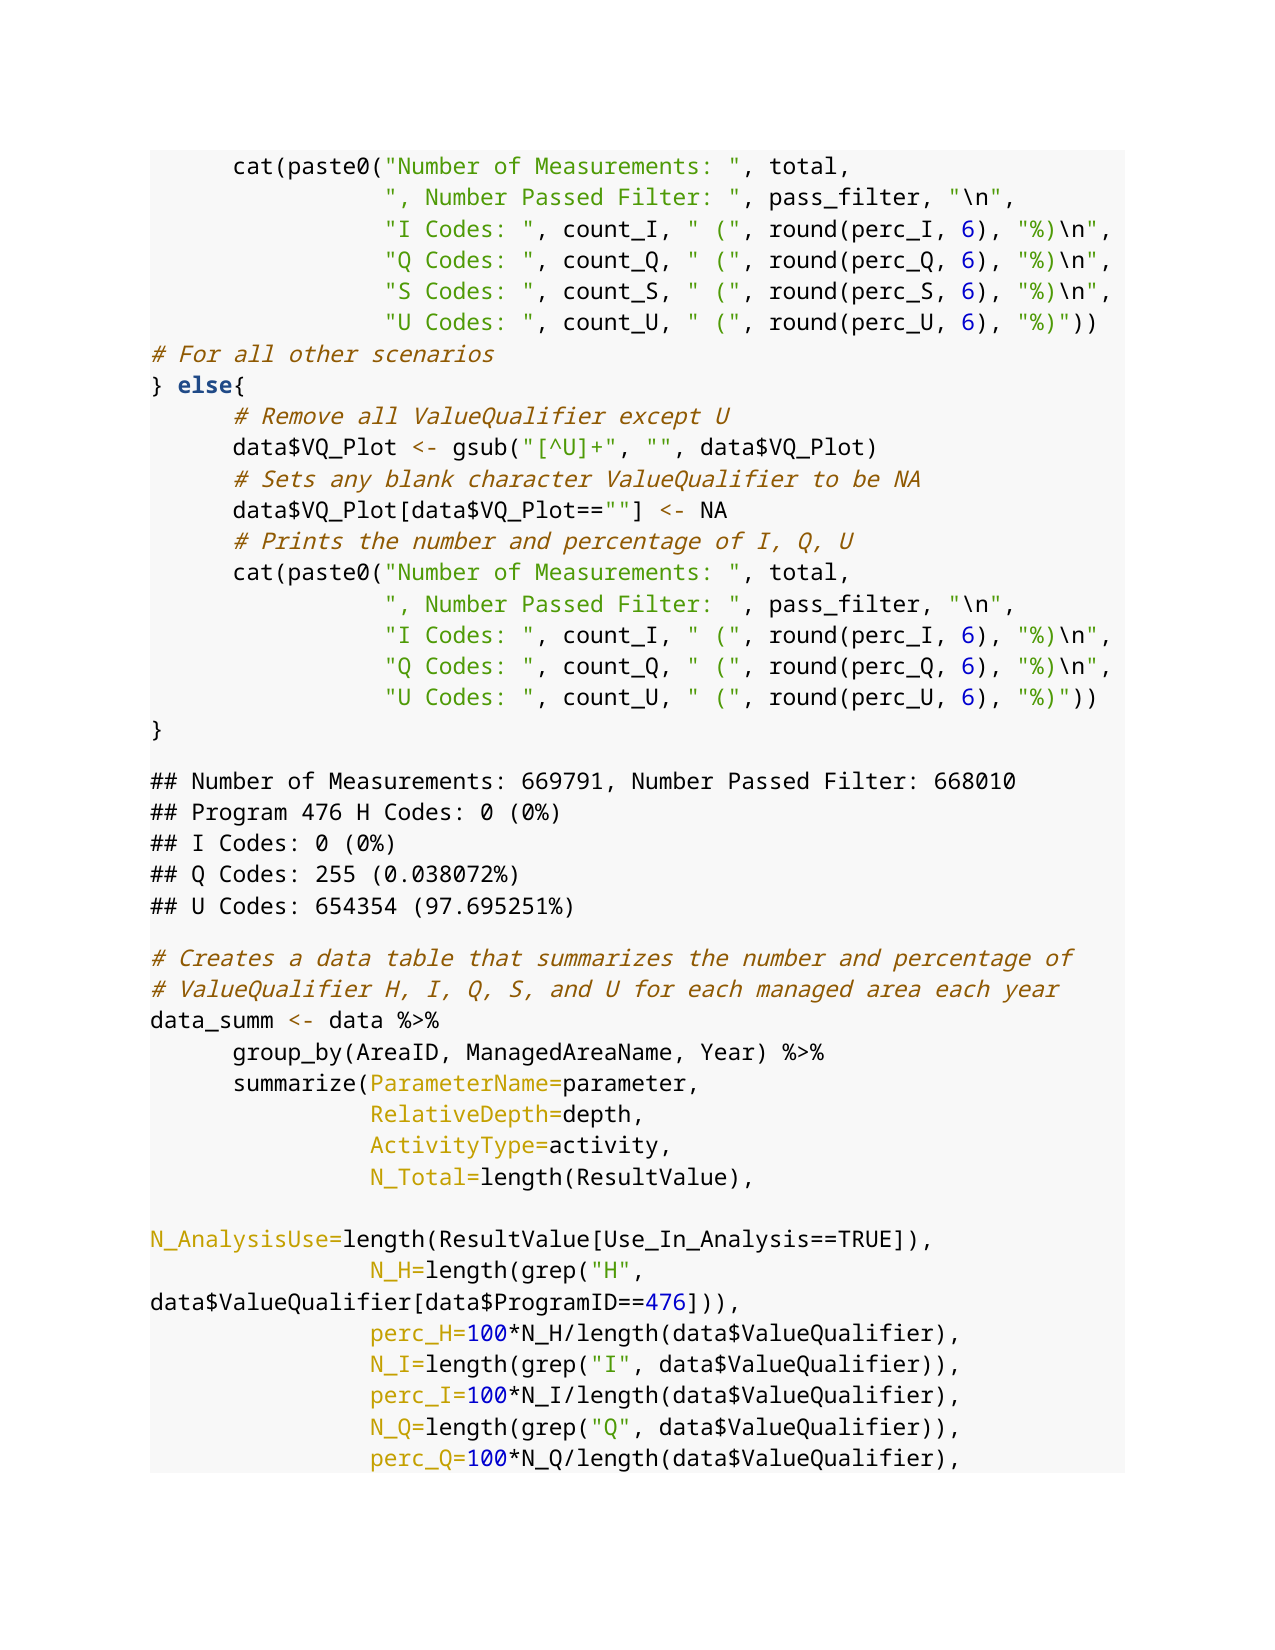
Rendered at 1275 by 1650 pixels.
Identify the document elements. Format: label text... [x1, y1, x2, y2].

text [150, 942, 1125, 1473]
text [150, 150, 1125, 744]
text ## Number of Measurements: 669791, Number Passed Filter: 668010 ## Program 476 H Codes: 0 (0%) ## I Codes: 0 (0%) ## Q Codes: 255 (0.038072%) ## U Codes: 654354 (97.695251%) [150, 764, 1125, 921]
